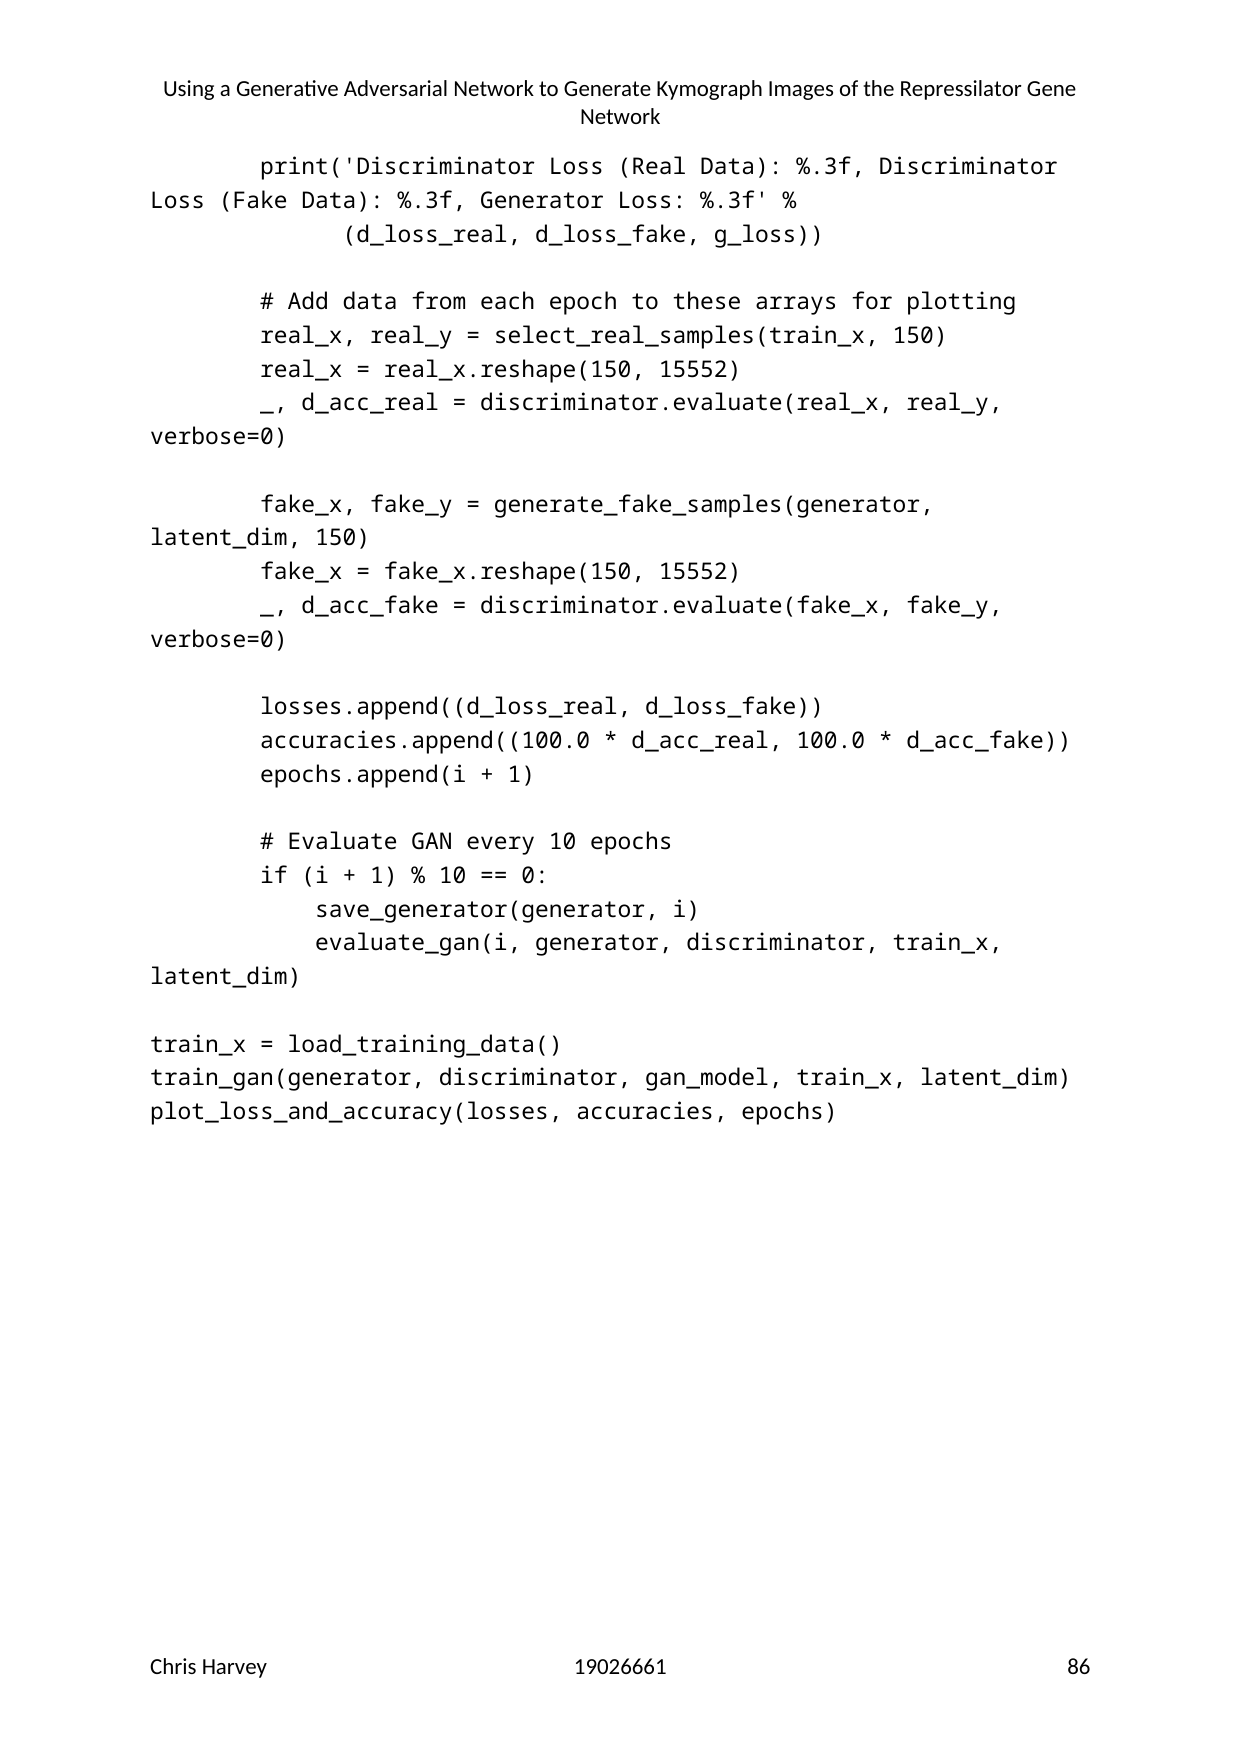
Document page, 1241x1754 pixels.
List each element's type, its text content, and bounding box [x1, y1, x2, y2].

text accuracies.append((100.0 * d_acc_real, 100.0 * d_acc_fake)) [150, 724, 1090, 755]
text _, d_acc_fake = discriminator.evaluate(fake_x, fake_y, verbose=0) [150, 589, 1090, 654]
text (d_loss_real, d_loss_fake, g_loss)) [150, 217, 1090, 249]
text fake_x = fake_x.reshape(150, 15552) [150, 555, 1090, 586]
text print('Discriminator Loss (Real Data): %.3f, Discriminator Loss (Fake Data): %.3f, Generator Loss: %.3f' % [150, 150, 1090, 215]
text save_generator(generator, i) [150, 892, 1090, 924]
text real_x = real_x.reshape(150, 15552) [150, 352, 1090, 384]
text # Evaluate GAN every 10 epochs [150, 825, 1090, 856]
text _, d_acc_real = discriminator.evaluate(real_x, real_y, verbose=0) [150, 386, 1090, 451]
text fake_x, fake_y = generate_fake_samples(generator, latent_dim, 150) [150, 487, 1090, 552]
text train_gan(generator, discriminator, gan_model, train_x, latent_dim) [150, 1061, 1090, 1092]
text losses.append((d_loss_real, d_loss_fake)) [150, 690, 1090, 721]
text train_x = load_training_data() [150, 1027, 1090, 1059]
text evaluate_gan(i, generator, discriminator, train_x, latent_dim) [150, 926, 1090, 991]
text # Add data from each epoch to these arrays for plotting [150, 285, 1090, 316]
text if (i + 1) % 10 == 0: [150, 859, 1090, 890]
text real_x, real_y = select_real_samples(train_x, 150) [150, 319, 1090, 350]
text plot_loss_and_accuracy(losses, accuracies, epochs) [150, 1095, 1090, 1126]
text epochs.append(i + 1) [150, 757, 1090, 789]
